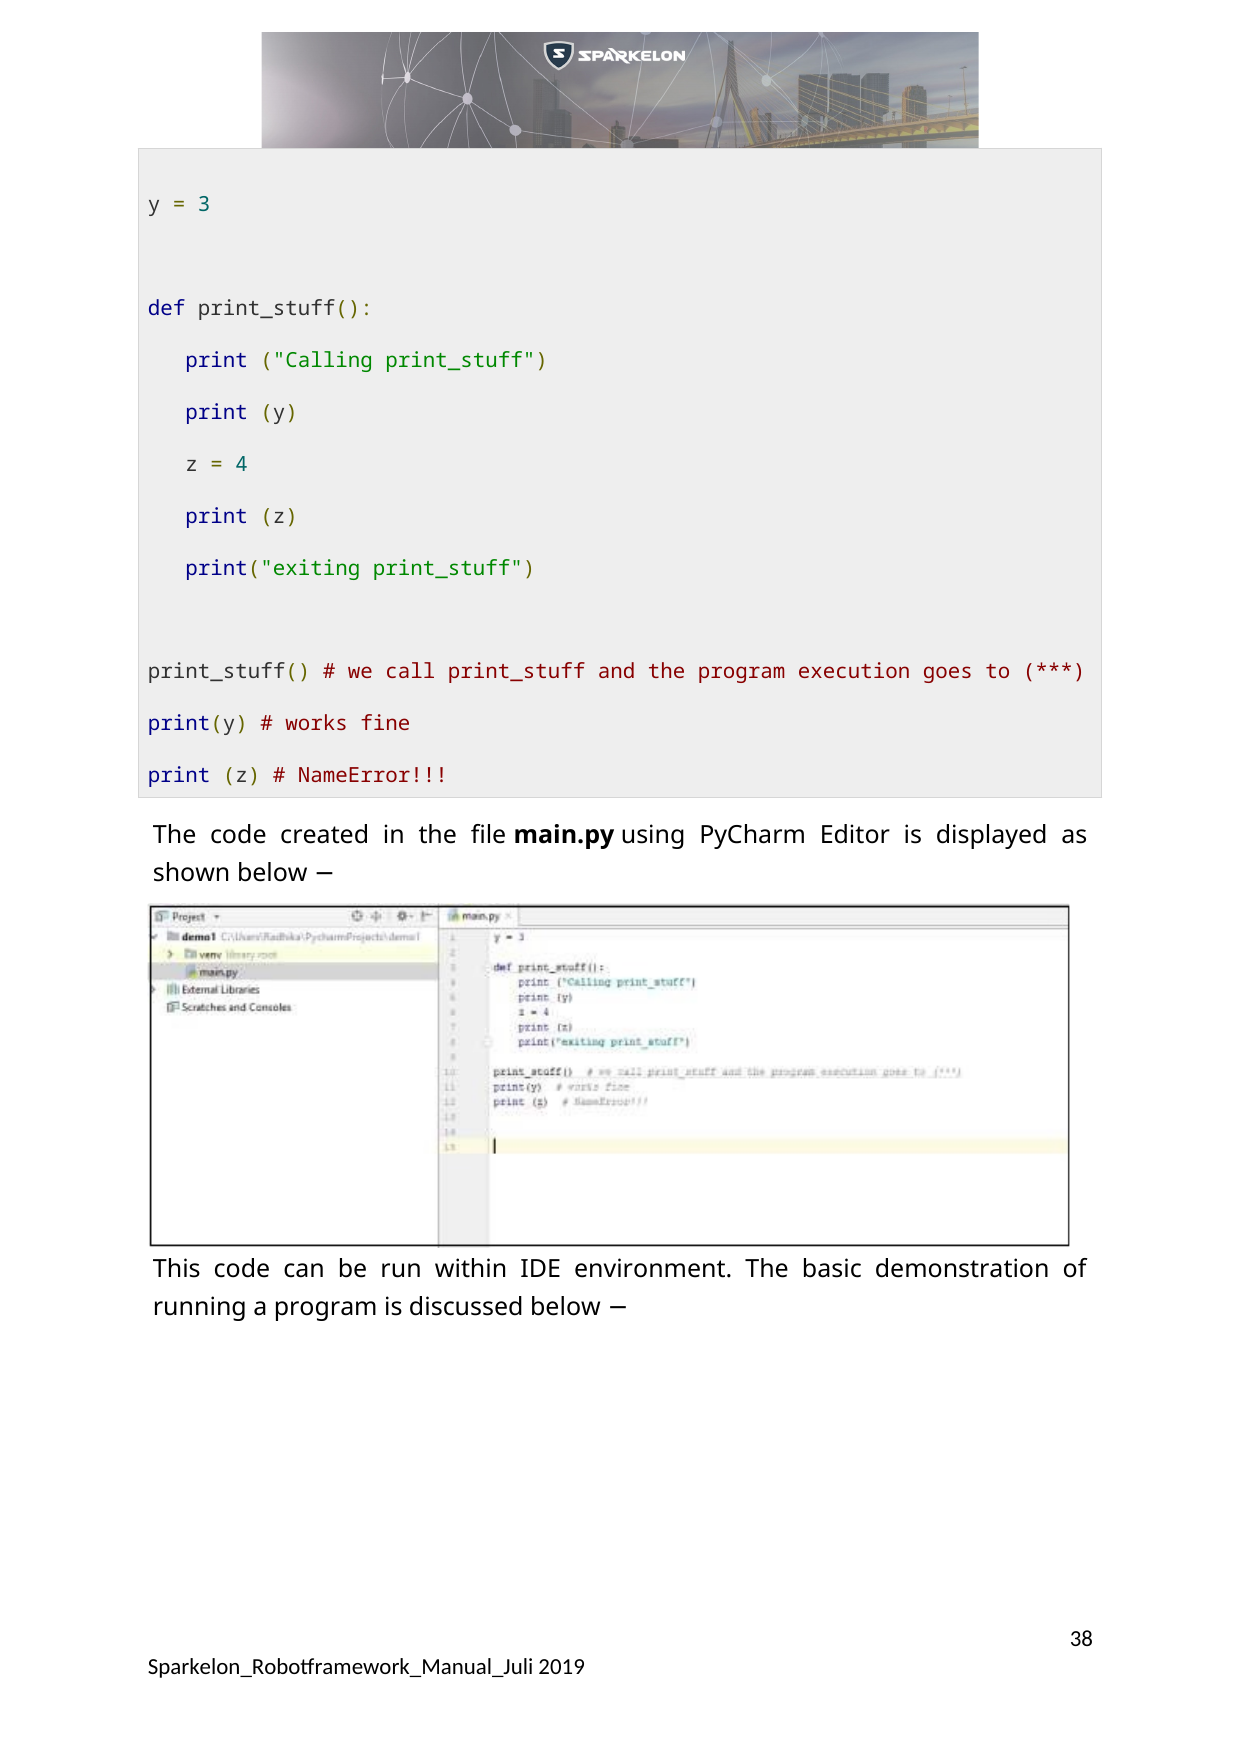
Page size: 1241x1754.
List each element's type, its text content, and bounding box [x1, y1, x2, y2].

picture [147, 903, 1070, 1248]
text z = 4 [139, 439, 1101, 477]
text y = 3 [139, 149, 1101, 218]
text This code can be run within IDE environment. The basic demonstration of running a program is discussed below − [153, 1247, 1088, 1322]
text print (z) # NameError!!! [139, 750, 1101, 797]
text print("exiting print_stuff") [139, 543, 1101, 581]
text print (z) [139, 491, 1101, 529]
text print_stuff() # we call print_stuff and the program execution goes to (***) [139, 646, 1101, 684]
picture [261, 32, 979, 148]
text def print_stuff(): [139, 283, 1101, 322]
text print(y) # works fine [139, 698, 1101, 736]
text The code created in the file main.py using PyCharm Editor is displayed as shown below − [153, 814, 1088, 889]
text print (y) [139, 387, 1101, 426]
text print ("Calling print_stuff") [139, 335, 1101, 374]
